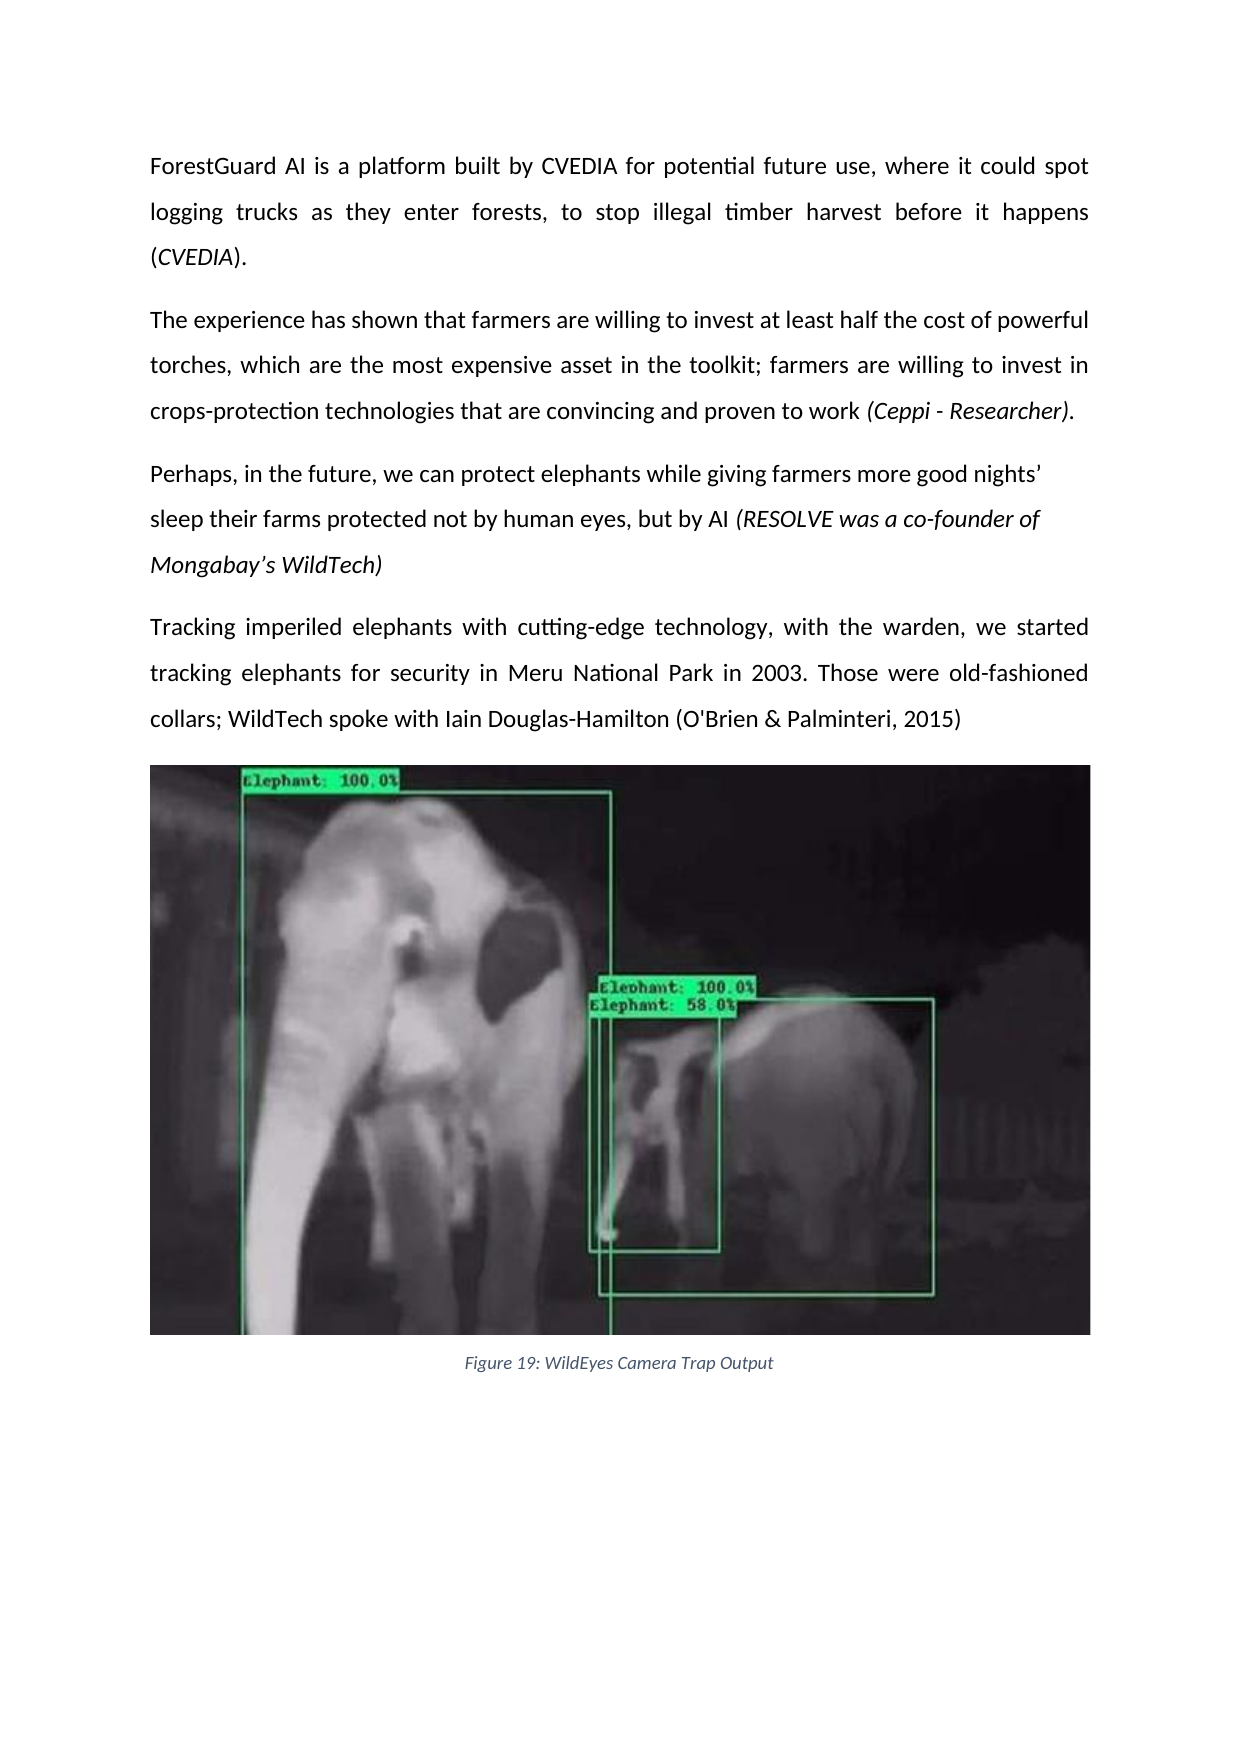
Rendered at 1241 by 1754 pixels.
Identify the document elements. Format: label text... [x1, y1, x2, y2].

text Perhaps, in the future, we can protect elephants while giving farmers more good nights’ sleep their farms protected not by human eyes, but by AI (RESOLVE was a co-founder of Mongabay’s WildTech) [150, 458, 1090, 580]
picture [150, 765, 1091, 1335]
text ForestGuard AI is a platform built by CVEDIA for potential future use, where it could spot logging trucks as they enter forests, to stop illegal timber harvest before it happens (CVEDIA). [150, 150, 1090, 272]
text Figure 19: WildEyes Camera Trap Output [150, 1351, 1090, 1374]
text Tracking imperiled elephants with cutting-edge technology, with the warden, we started tracking elephants for security in Meru National Park in 2003. Those were old-fashioned collars; WildTech spoke with Iain Douglas-Hamilton (O'Brien & Palminteri, 2015) [150, 612, 1090, 733]
text The experience has shown that farmers are willing to invest at least half the cost of powerful torches, which are the most expensive asset in the toolkit; farmers are willing to invest in crops-protection technologies that are convincing and proven to work (Ceppi - Researcher). [150, 304, 1090, 426]
